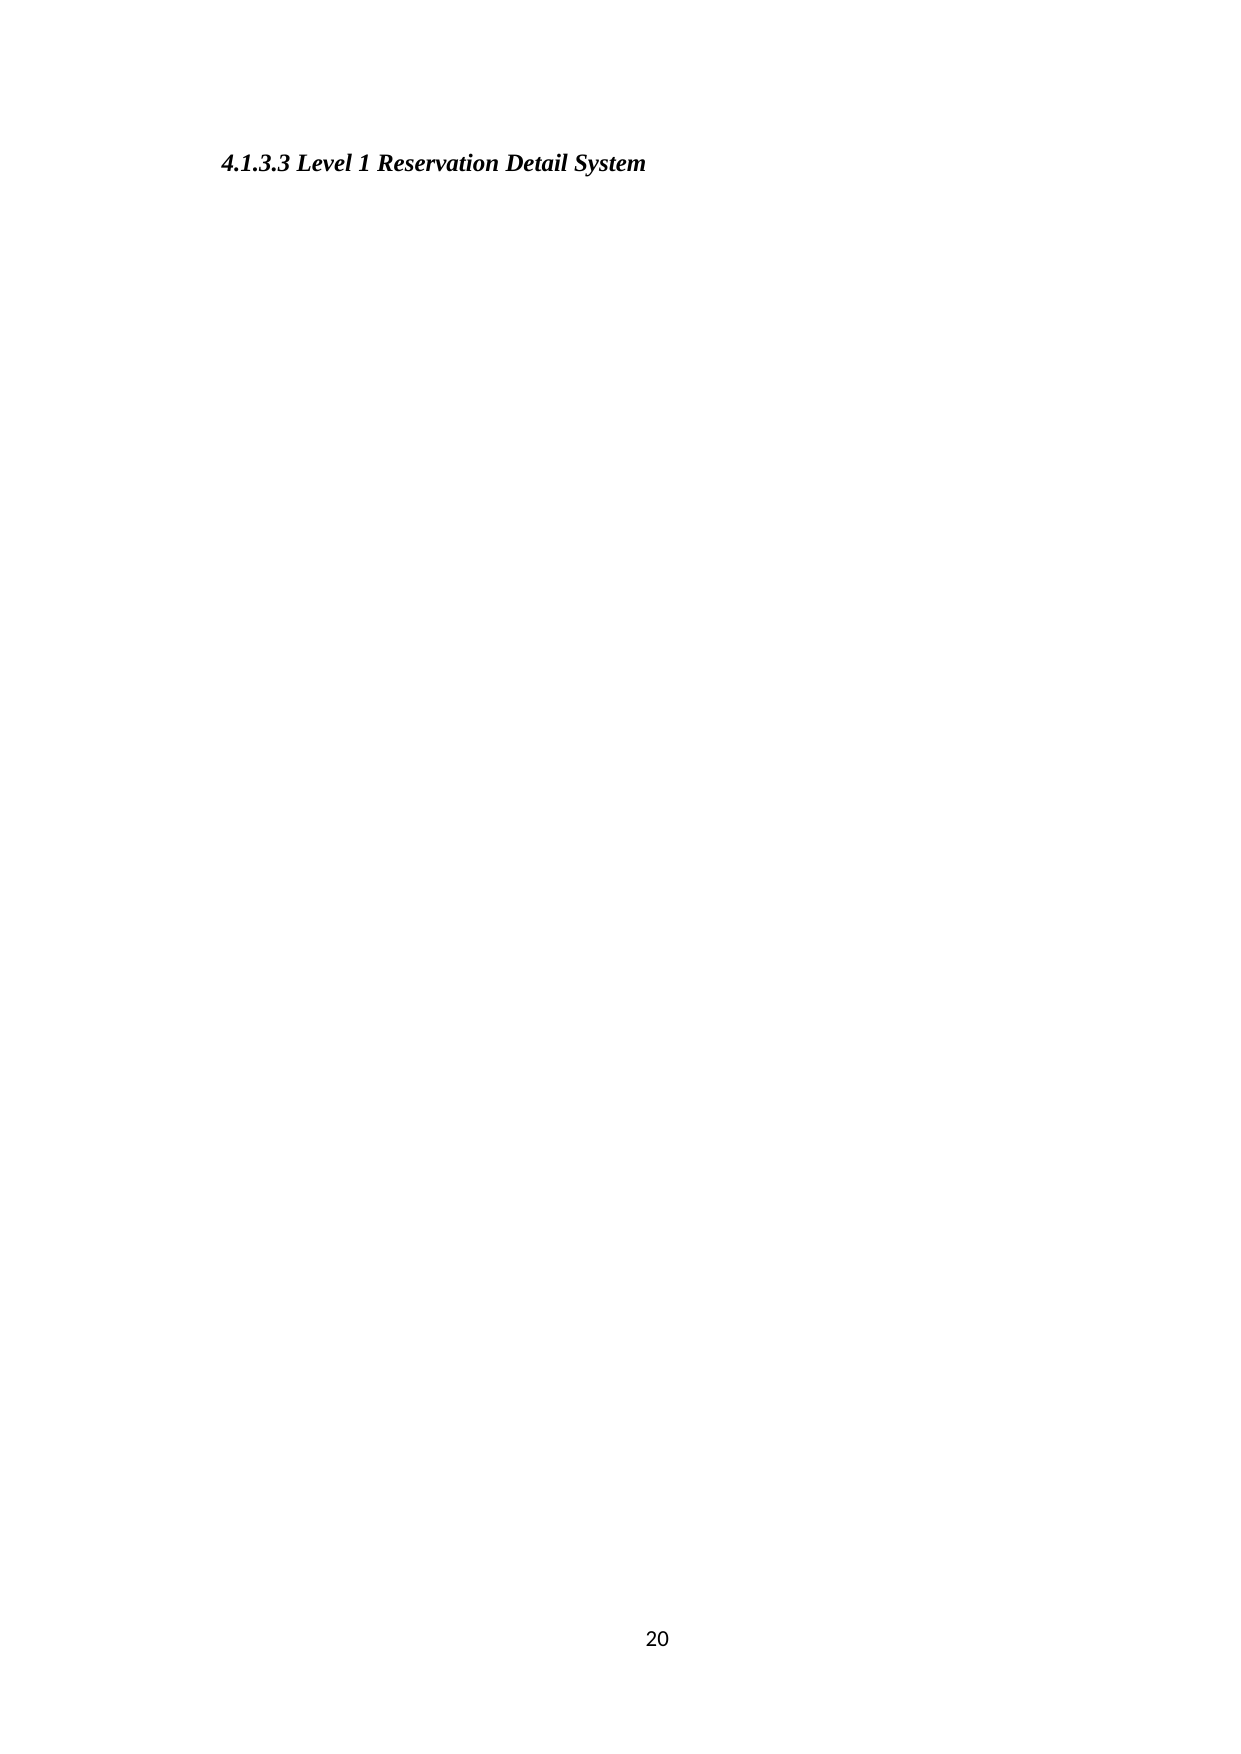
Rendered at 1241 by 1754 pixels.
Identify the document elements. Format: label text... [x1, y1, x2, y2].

subtitle 4.1.3.3 Level 1 Reservation Detail System [221, 148, 1092, 176]
